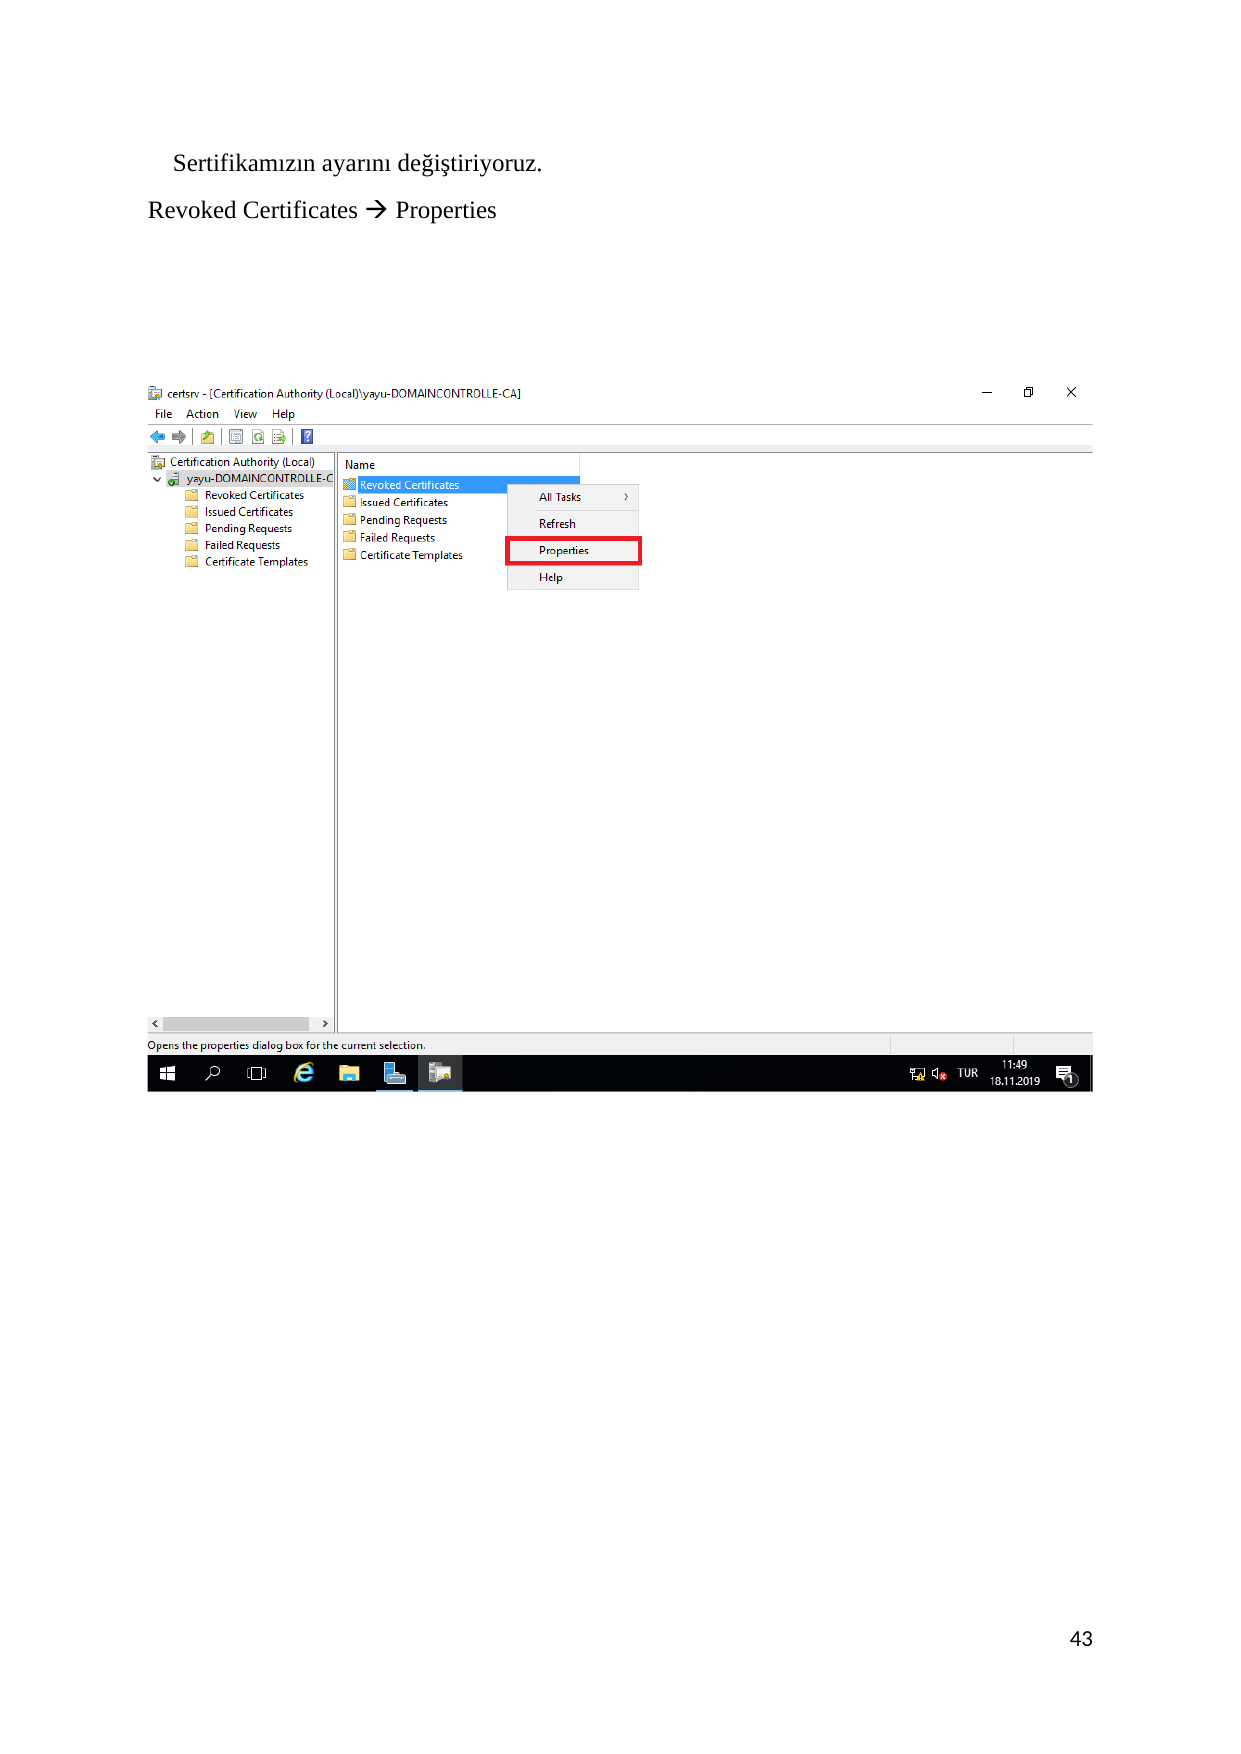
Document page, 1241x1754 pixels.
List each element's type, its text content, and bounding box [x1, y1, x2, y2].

picture [147, 386, 1093, 1092]
text Revoked Certificates Properties [148, 195, 1093, 224]
text Sertifikamızın ayarını değiştiriyoruz. [148, 148, 1093, 176]
